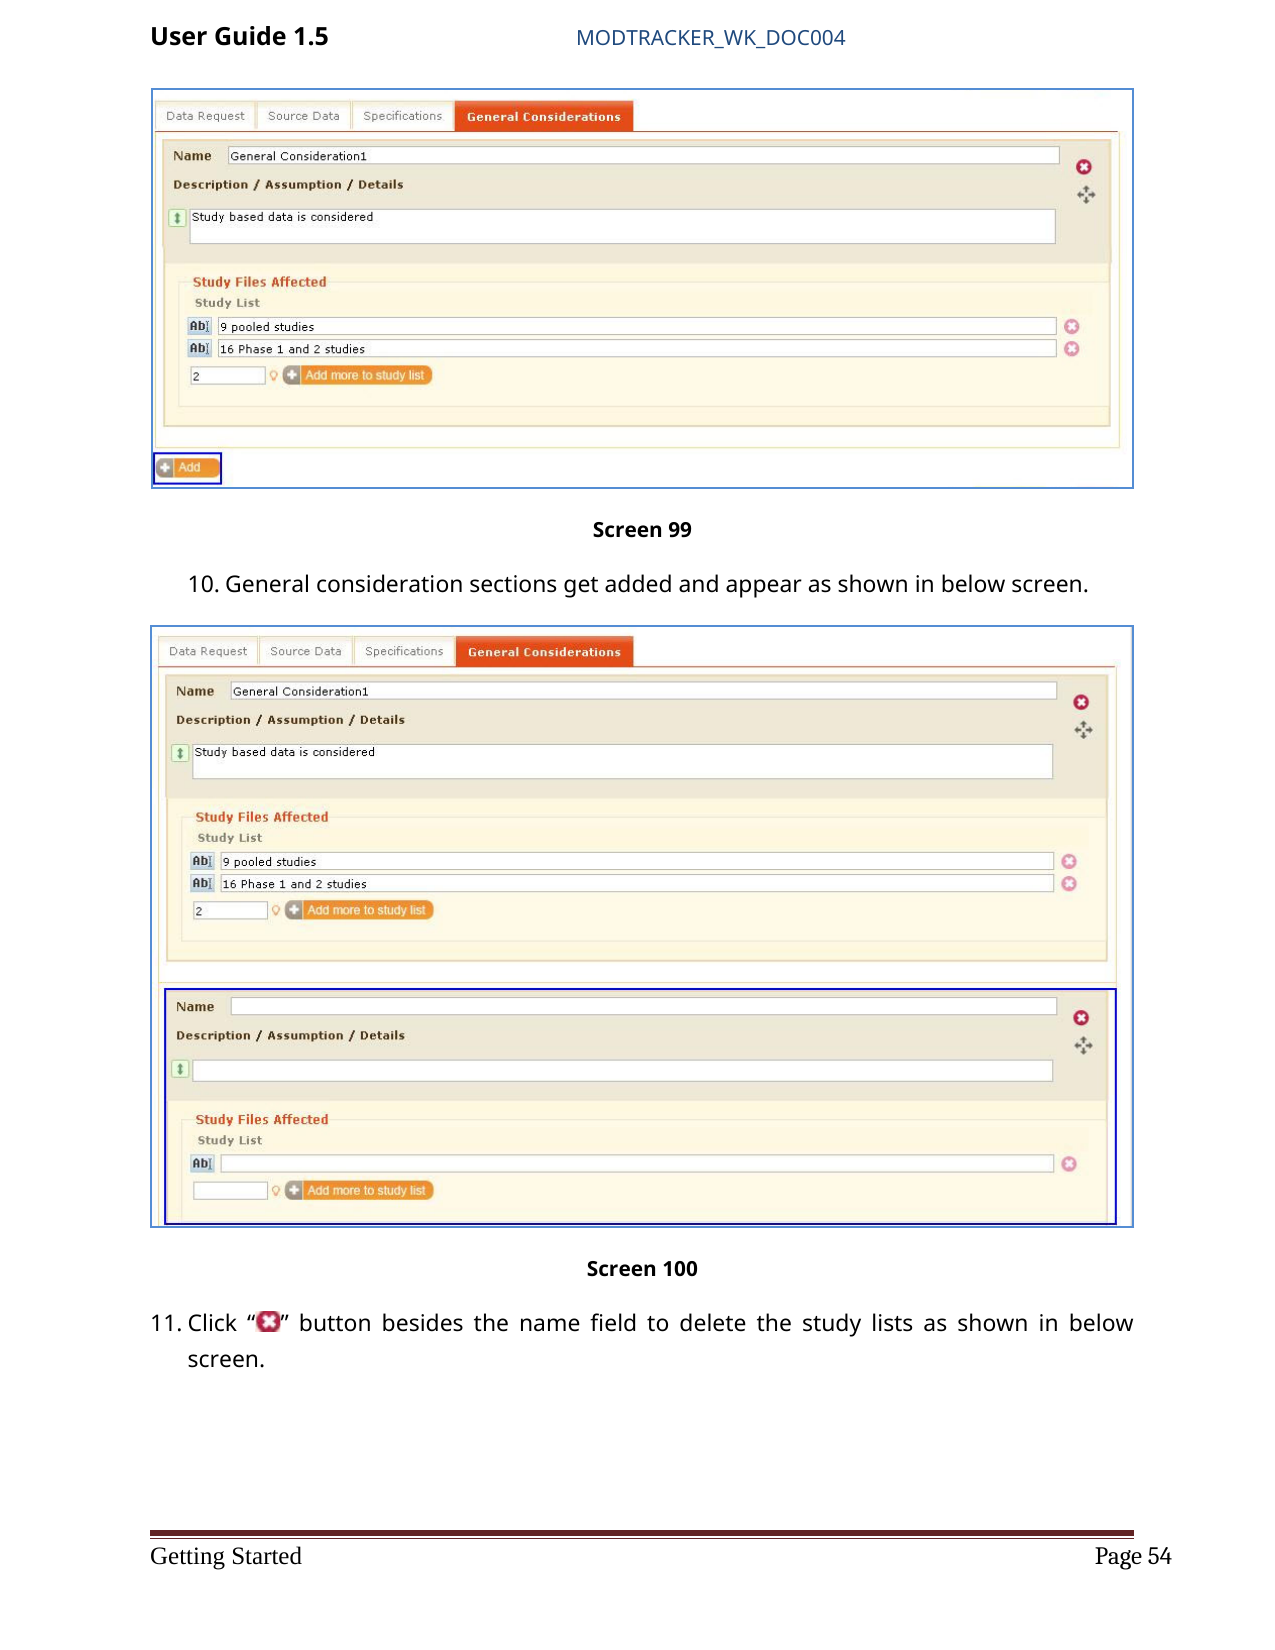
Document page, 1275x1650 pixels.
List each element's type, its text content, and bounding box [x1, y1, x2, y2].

picture [255, 1311, 281, 1332]
list General consideration sections get added and appear as shown in below screen. [187, 568, 1134, 600]
list Click “” button besides the name field to delete the study lists as shown in below screen. [150, 1307, 1134, 1374]
picture [152, 627, 1132, 1226]
picture [153, 90, 1132, 487]
